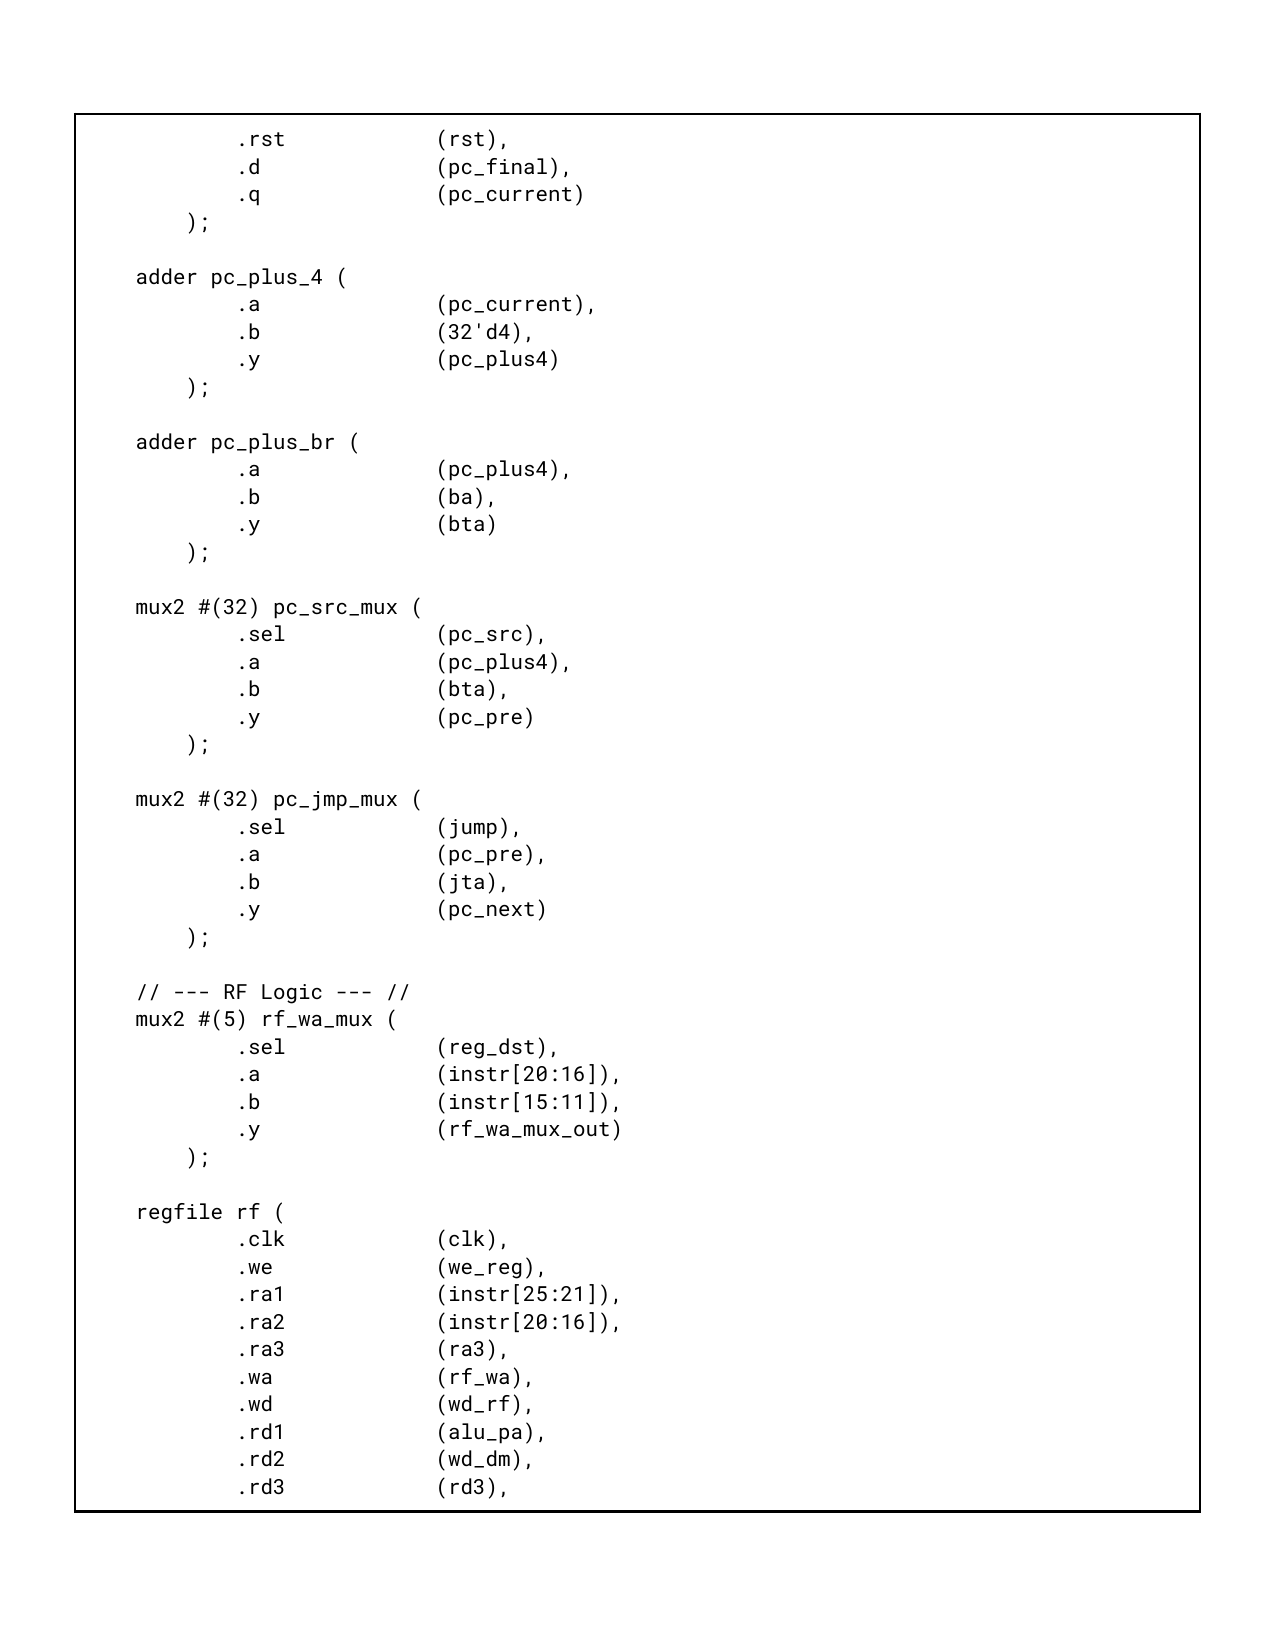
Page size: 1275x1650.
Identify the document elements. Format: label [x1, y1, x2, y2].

table_cell [76, 115, 1199, 1510]
